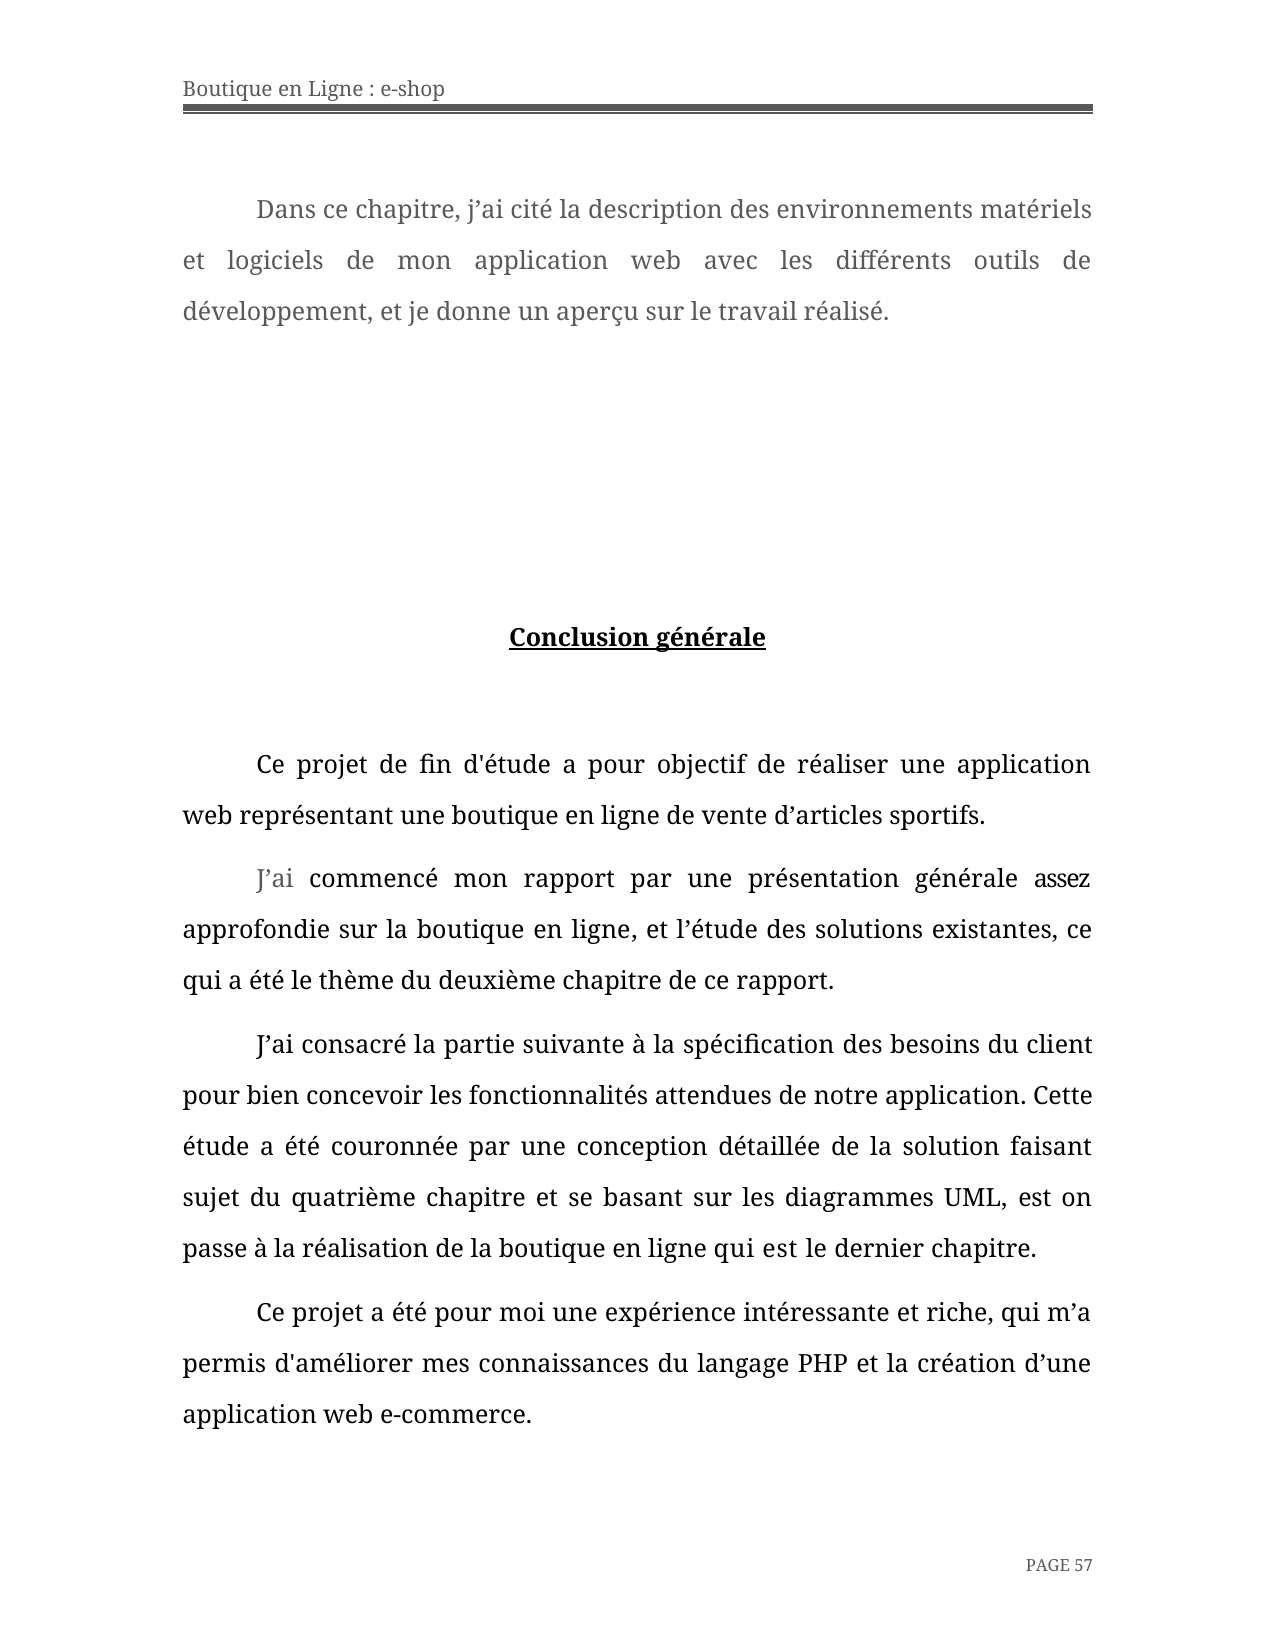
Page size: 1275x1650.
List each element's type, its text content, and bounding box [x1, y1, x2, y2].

text Dans ce chapitre, j’ai cité la description des environnements matériels et logiciels de mon application web avec les différents outils de développement, et je donne un aperçu sur le travail réalisé. [182, 191, 1093, 327]
text Ce projet a été pour moi une expérience intéressante et riche, qui m’a permis d'améliorer mes connaissances du langage PHP et la création d’une application web e-commerce. [182, 1294, 1093, 1430]
text Conclusion générale [182, 619, 1093, 653]
text Ce projet de fin d'étude a pour objectif de réaliser une application web représentant une boutique en ligne de vente d’articles sportifs. [182, 746, 1093, 831]
text J’ai consacré la partie suivante à la spécification des besoins du client pour bien concevoir les fonctionnalités attendues de notre application. Cette étude a été couronnée par une conception détaillée de la solution faisant sujet du quatrième chapitre et se basant sur les diagrammes UML, est on passe à la réalisation de la boutique en ligne qui est le dernier chapitre. [182, 1027, 1093, 1265]
text J’ai commencé mon rapport par une présentation générale assez approfondie sur la boutique en ligne, et l’étude des solutions existantes, ce qui a été le thème du deuxième chapitre de ce rapport. [182, 861, 1093, 997]
